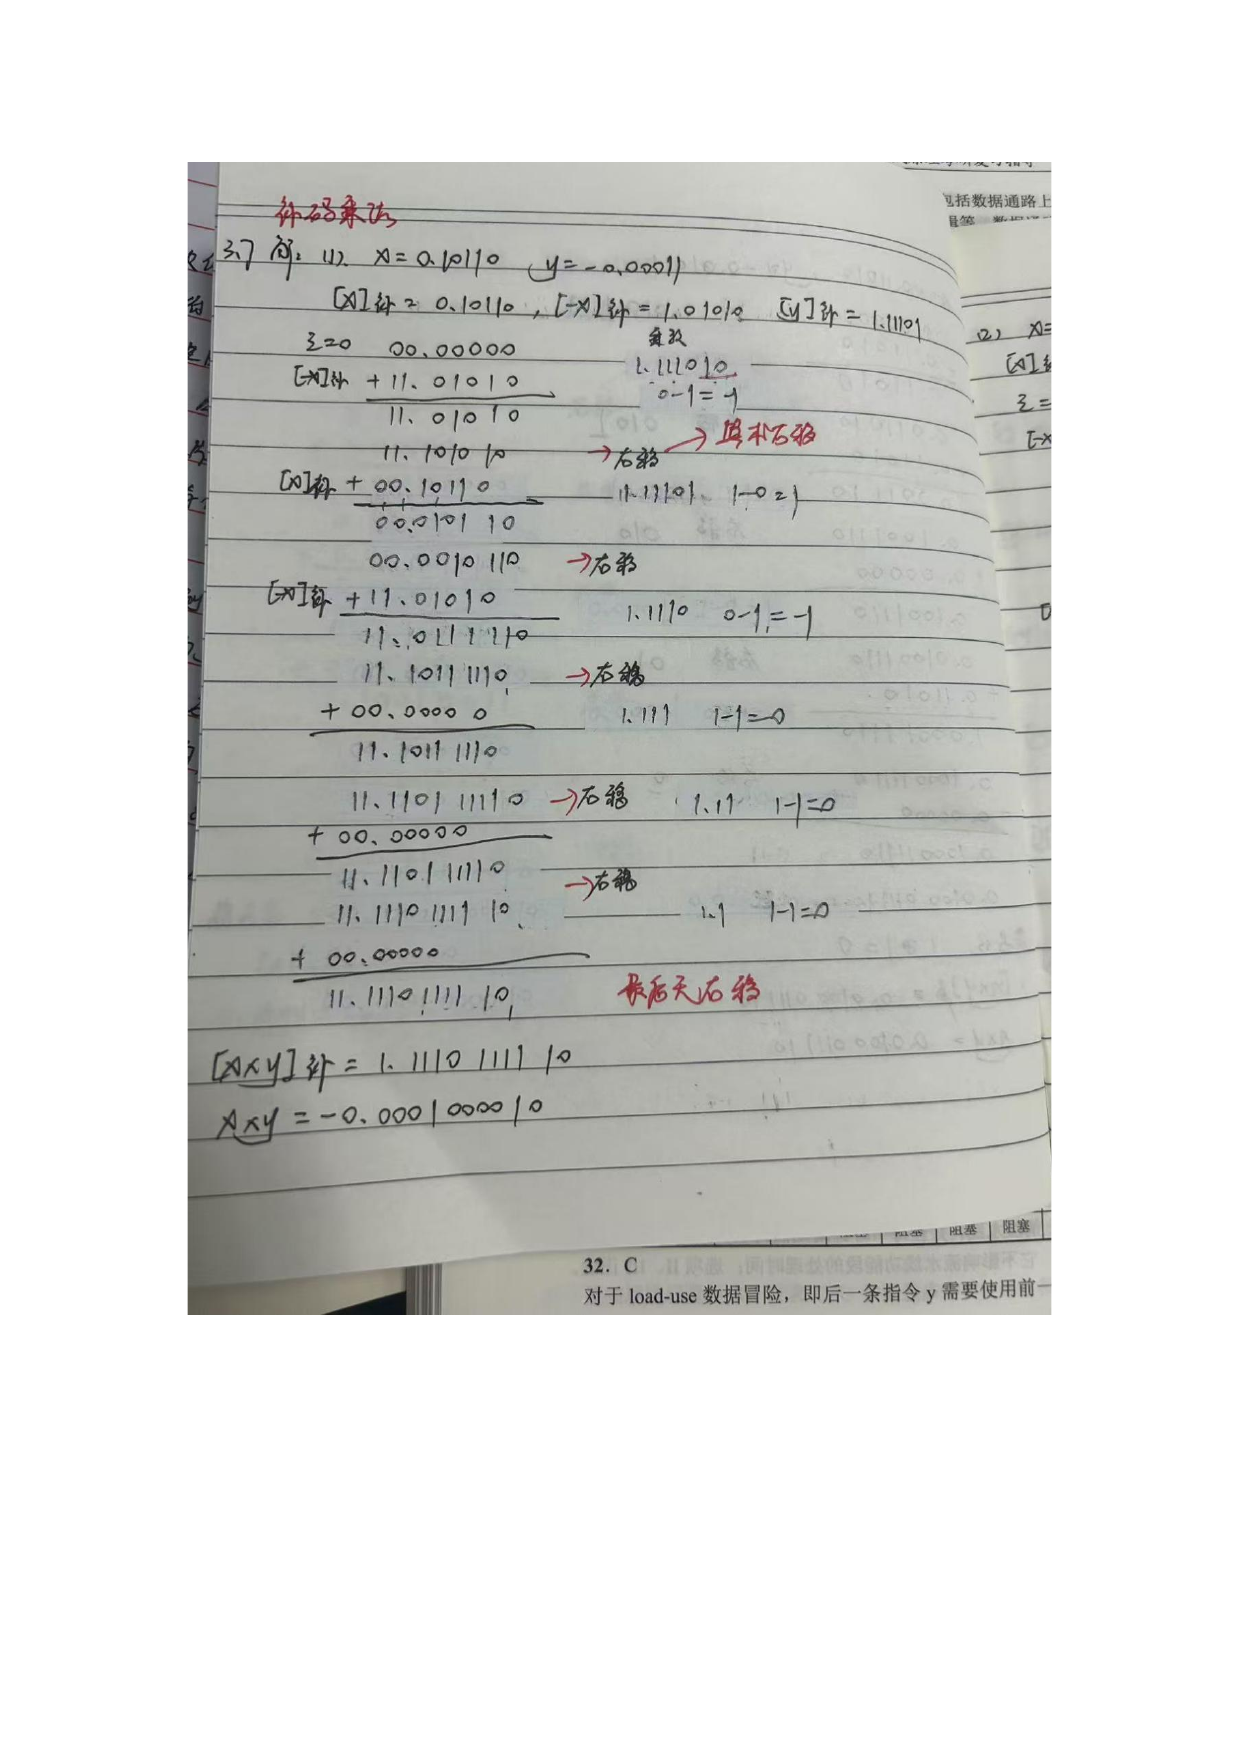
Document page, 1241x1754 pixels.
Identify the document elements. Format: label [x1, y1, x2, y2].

picture [187, 162, 1052, 1315]
